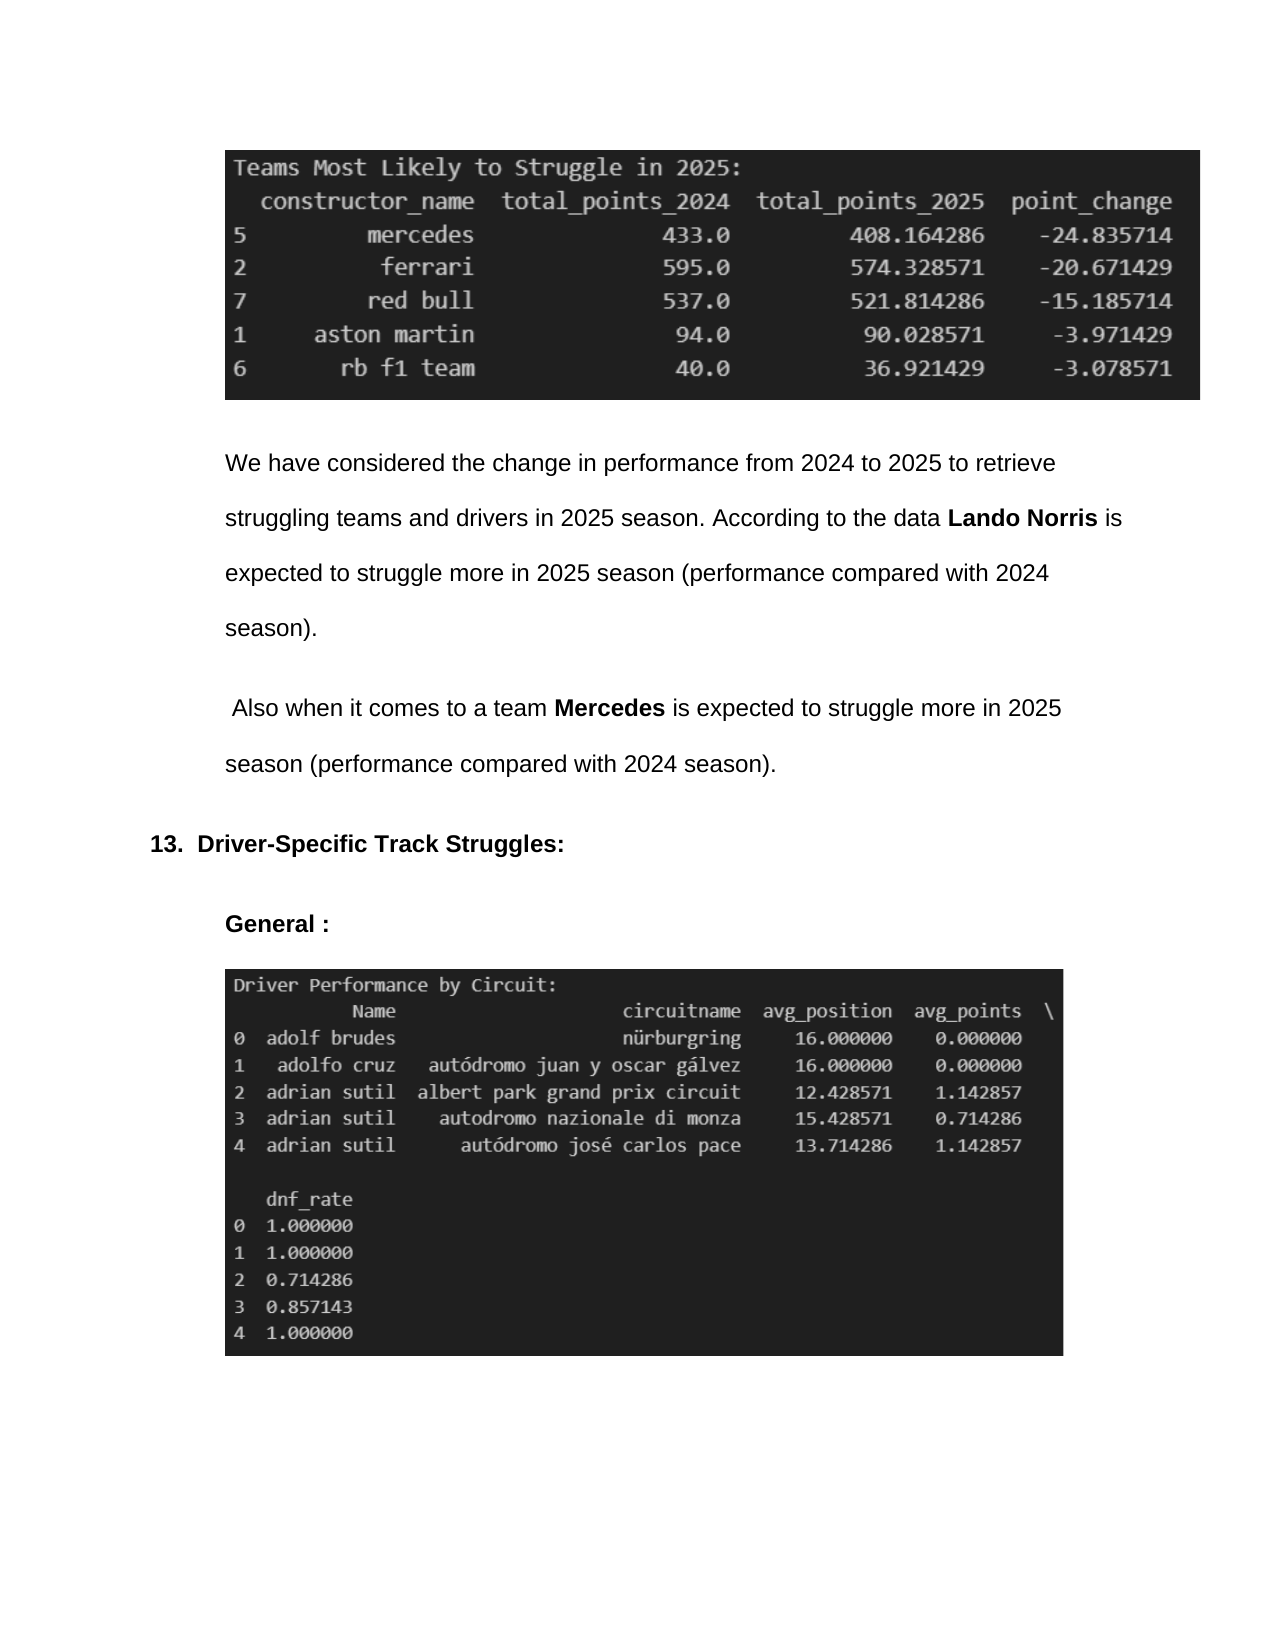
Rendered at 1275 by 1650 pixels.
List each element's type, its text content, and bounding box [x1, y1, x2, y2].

text General : [225, 889, 1125, 937]
text We have considered the change in performance from 2024 to 2025 to retrieve struggling teams and drivers in 2025 season. According to the data Lando Norris is expected to struggle more in 2025 season (performance compared with 2024 season). [225, 429, 1125, 642]
text 13. Driver-Specific Track Struggles: [150, 809, 1125, 857]
picture [225, 969, 1064, 1356]
text Also when it comes to a team Mercedes is expected to struggle more in 2025 season (performance compared with 2024 season). [225, 674, 1125, 777]
picture [225, 150, 1200, 400]
